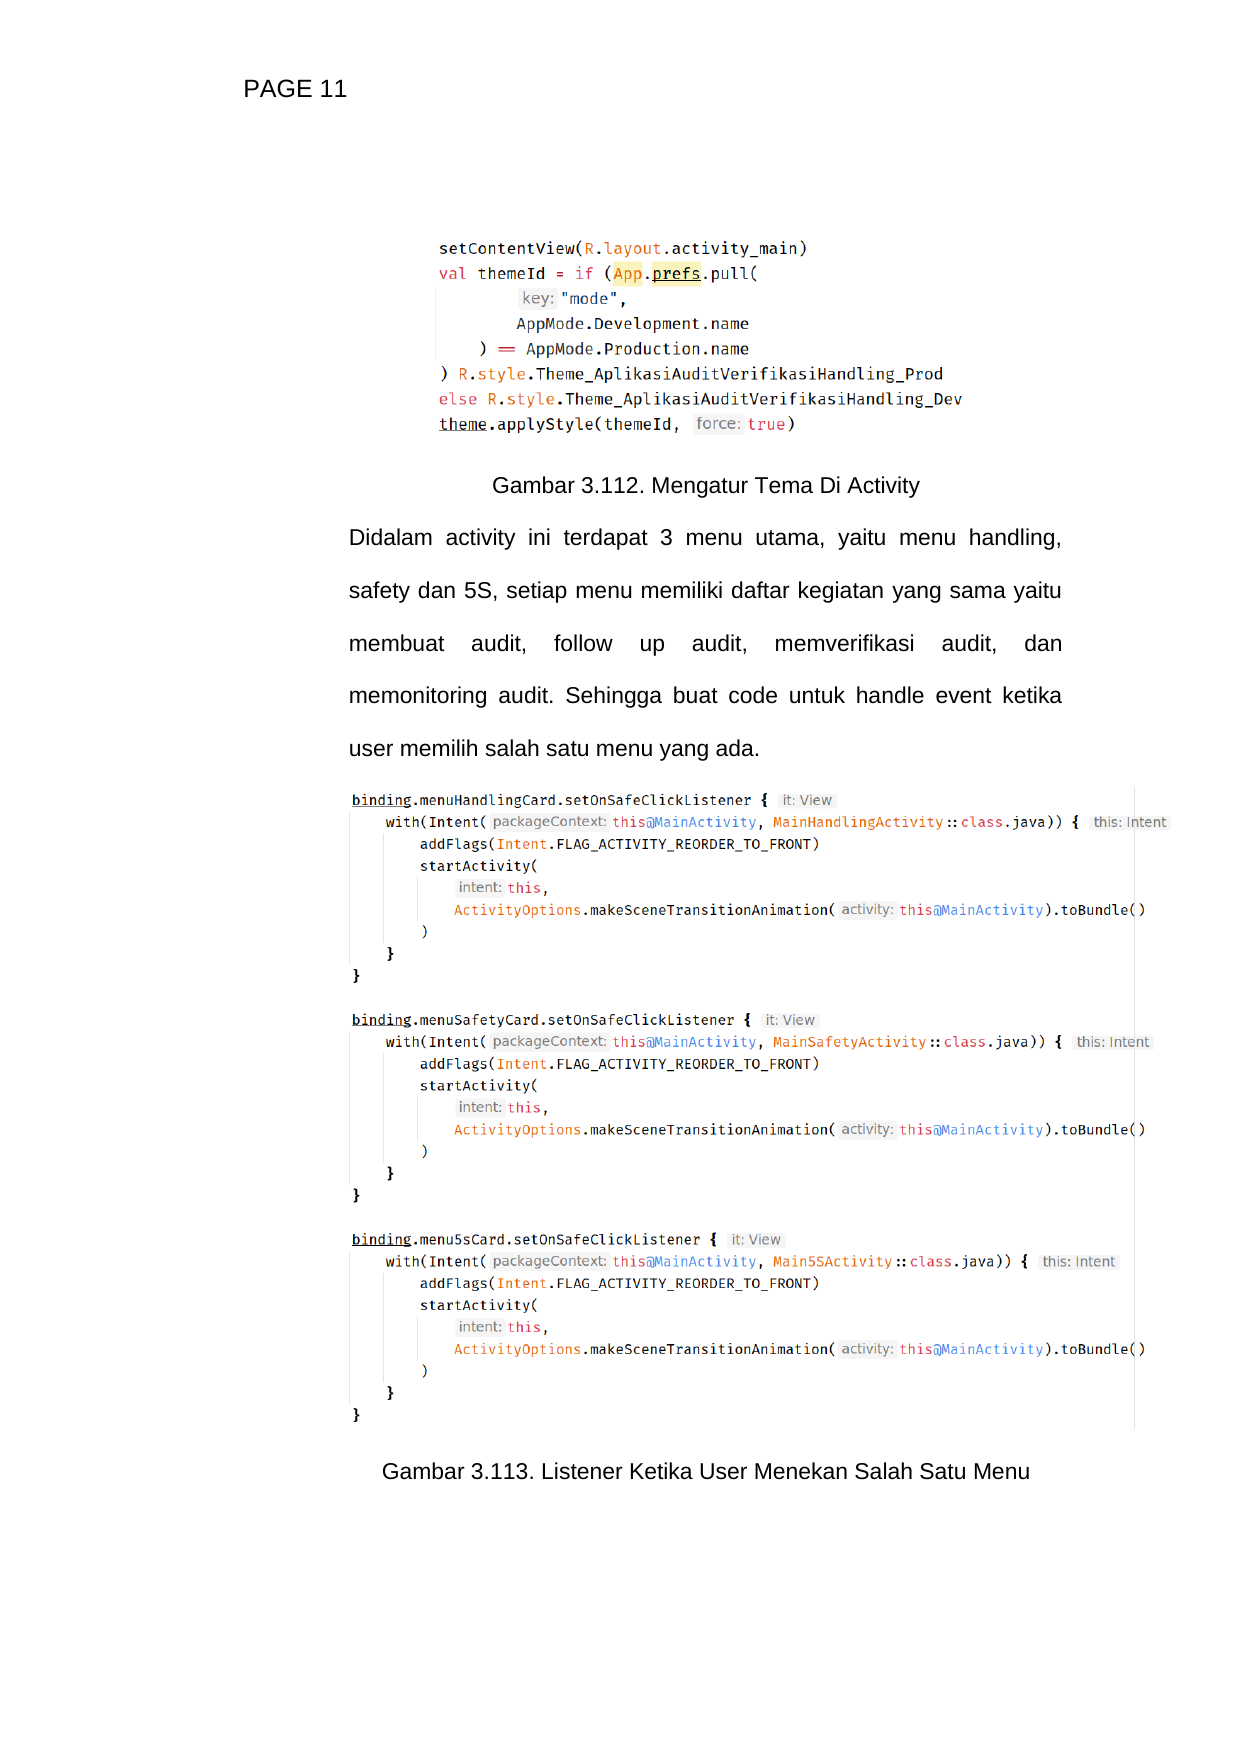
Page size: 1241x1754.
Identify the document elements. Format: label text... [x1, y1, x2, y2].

text Gambar 3.113. Listener Ketika User Menekan Salah Satu Menu [349, 1458, 1063, 1484]
picture [348, 787, 1175, 1429]
picture [431, 236, 981, 443]
text Gambar 3.112. Mengatur Tema Di Activity [349, 472, 1063, 498]
title Didalam activity ini terdapat 3 menu utama, yaitu menu handling, safety dan 5S, setiap menu memiliki daftar kegiatan yang sama yaitu membuat audit, follow up audit, memverifikasi audit, dan memonitoring audit. Sehingga buat code untuk handle event ketika user memilih salah satu menu yang ada. [349, 524, 1063, 762]
